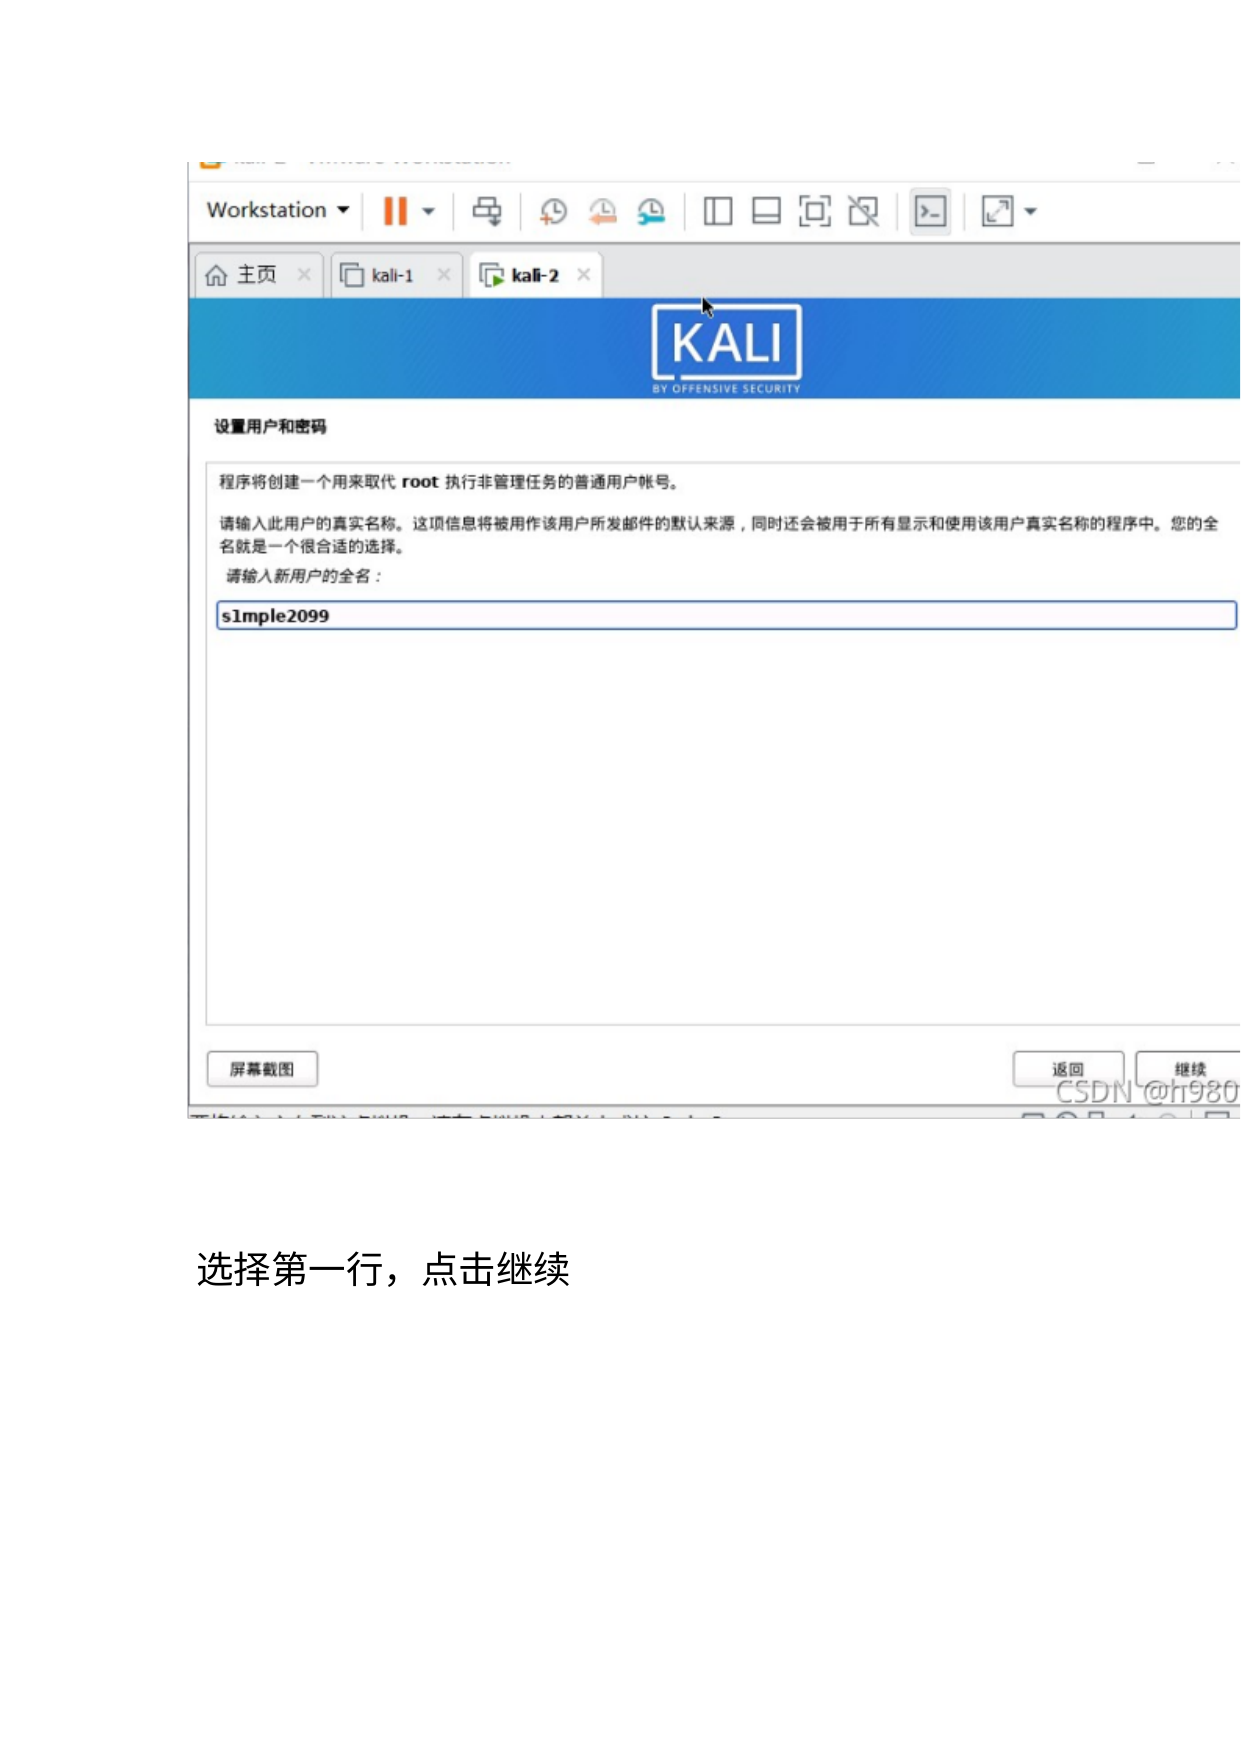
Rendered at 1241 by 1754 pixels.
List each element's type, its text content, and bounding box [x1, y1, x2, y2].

picture [187, 162, 1241, 1120]
text 选择第一行，点击继续 [187, 1234, 1053, 1299]
